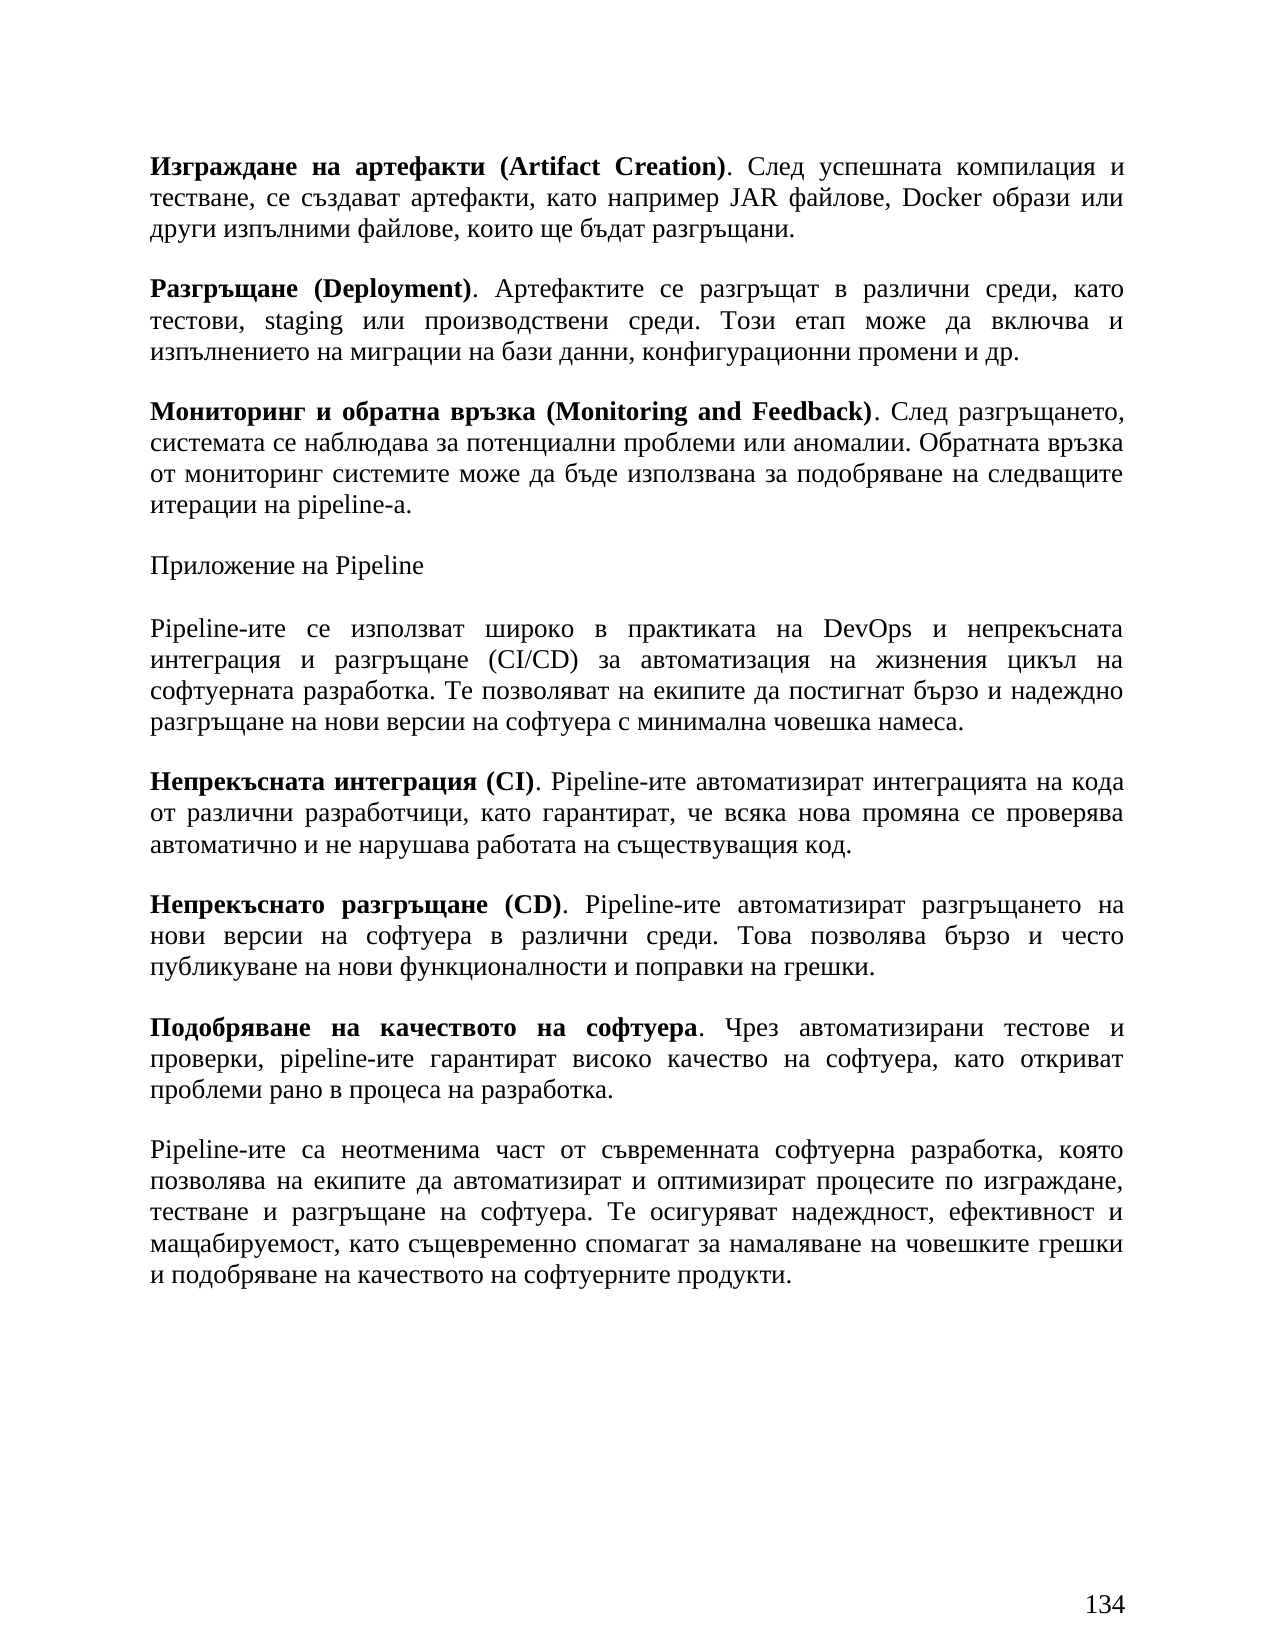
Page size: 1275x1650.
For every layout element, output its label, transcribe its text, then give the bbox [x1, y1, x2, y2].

text Подобряване на качеството на софтуера. Чрез автоматизирани тестове и проверки, pipeline-ите гарантират високо качество на софтуера, като откриват проблеми рано в процеса на разработка. [150, 1011, 1125, 1104]
text Непрекъснато разгръщане (CD). Pipeline-ите автоматизират разгръщането на нови версии на софтуера в различни среди. Това позволява бързо и често публикуване на нови функционалности и поправки на грешки. [150, 888, 1125, 981]
subtitle Приложение на Pipeline [150, 549, 1125, 580]
text Разгръщане (Deployment). Артефактите се разгръщат в различни среди, като тестови, staging или производствени среди. Този етап може да включва и изпълнението на миграции на бази данни, конфигурационни промени и др. [150, 273, 1125, 366]
text Pipeline-ите са неотменима част от съвременната софтуерна разработка, която позволява на екипите да автоматизират и оптимизират процесите по изграждане, тестване и разгръщане на софтуера. Те осигуряват надеждност, ефективност и мащабируемост, като същевременно спомагат за намаляване на човешките грешки и подобряване на качеството на софтуерните продукти. [150, 1133, 1125, 1289]
text Pipeline-ите се използват широко в практиката на DevOps и непрекъсната интеграция и разгръщане (CI/CD) за автоматизация на жизнения цикъл на софтуерната разработка. Те позволяват на екипите да постигнат бързо и надеждно разгръщане на нови версии на софтуера с минимална човешка намеса. [150, 612, 1125, 736]
text Непрекъсната интеграция (CI). Pipeline-ите автоматизират интеграцията на кода от различни разработчици, като гарантират, че всяка нова промяна се проверява автоматично и не нарушава работата на съществуващия код. [150, 765, 1125, 859]
text Мониторинг и обратна връзка (Monitoring and Feedback). След разгръщането, системата се наблюдава за потенциални проблеми или аномалии. Обратната връзка от мониторинг системите може да бъде използвана за подобряване на следващите итерации на pipeline-а. [150, 395, 1125, 520]
text Изграждане на артефакти (Artifact Creation). След успешната компилация и тестване, се създават артефакти, като например JAR файлове, Docker образи или други изпълними файлове, които ще бъдат разгръщани. [150, 150, 1125, 243]
